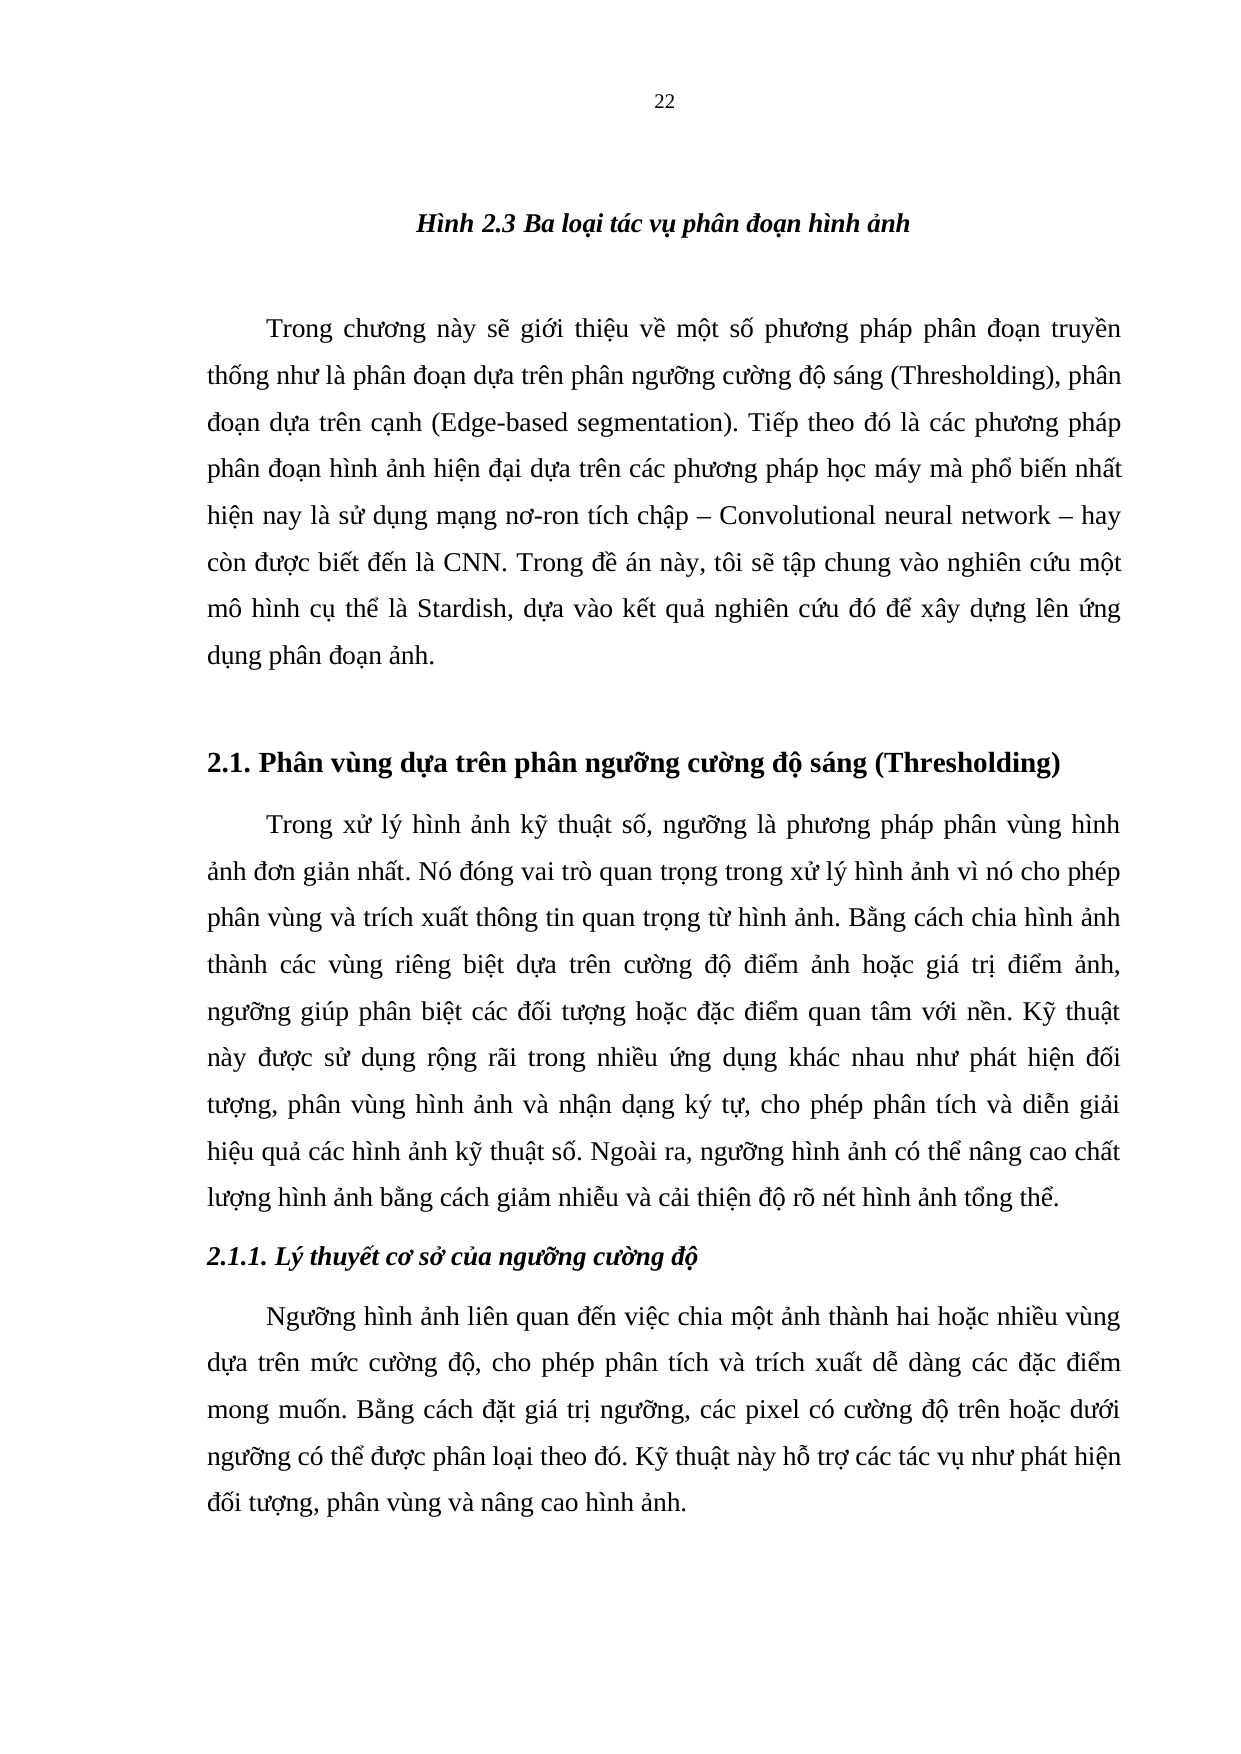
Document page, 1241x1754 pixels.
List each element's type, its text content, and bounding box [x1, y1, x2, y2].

text Trong xử lý hình ảnh kỹ thuật số, ngưỡng là phương pháp phân vùng hình ảnh đơn giản nhất. Nó đóng vai trò quan trọng trong xử lý hình ảnh vì nó cho phép phân vùng và trích xuất thông tin quan trọng từ hình ảnh. Bằng cách chia hình ảnh thành các vùng riêng biệt dựa trên cường độ điểm ảnh hoặc giá trị điểm ảnh, ngưỡng giúp phân biệt các đối tượng hoặc đặc điểm quan tâm với nền. Kỹ thuật này được sử dụng rộng rãi trong nhiều ứng dụng khác nhau như phát hiện đối tượng, phân vùng hình ảnh và nhận dạng ký tự, cho phép phân tích và diễn giải hiệu quả các hình ảnh kỹ thuật số. Ngoài ra, ngưỡng hình ảnh có thể nâng cao chất lượng hình ảnh bằng cách giảm nhiễu và cải thiện độ rõ nét hình ảnh tổng thể. [207, 808, 1122, 1212]
subtitle 2.1.1. Lý thuyết cơ sở của ngưỡng cường độ [207, 1240, 1122, 1272]
text Trong chương này sẽ giới thiệu về một số phương pháp phân đoạn truyền thống như là phân đoạn dựa trên phân ngưỡng cường độ sáng (Thresholding), phân đoạn dựa trên cạnh (Edge-based segmentation). Tiếp theo đó là các phương pháp phân đoạn hình ảnh hiện đại dựa trên các phương pháp học máy mà phổ biến nhất hiện nay là sử dụng mạng nơ-ron tích chập – Convolutional neural network – hay còn được biết đến là CNN. Trong đề án này, tôi sẽ tập chung vào nghiên cứu một mô hình cụ thể là Stardish, dựa vào kết quả nghiên cứu đó để xây dựng lên ứng dụng phân đoạn ảnh. [207, 313, 1122, 670]
text Ngưỡng hình ảnh liên quan đến việc chia một ảnh thành hai hoặc nhiều vùng dựa trên mức cường độ, cho phép phân tích và trích xuất dễ dàng các đặc điểm mong muốn. Bằng cách đặt giá trị ngưỡng, các pixel có cường độ trên hoặc dưới ngưỡng có thể được phân loại theo đó. Kỹ thuật này hỗ trợ các tác vụ như phát hiện đối tượng, phân vùng và nâng cao hình ảnh. [207, 1299, 1122, 1517]
subtitle 2.1. Phân vùng dựa trên phân ngưỡng cường độ sáng (Thresholding) [207, 745, 1122, 779]
text Hình 2.3 Ba loại tác vụ phân đoạn hình ảnh [207, 207, 1122, 238]
